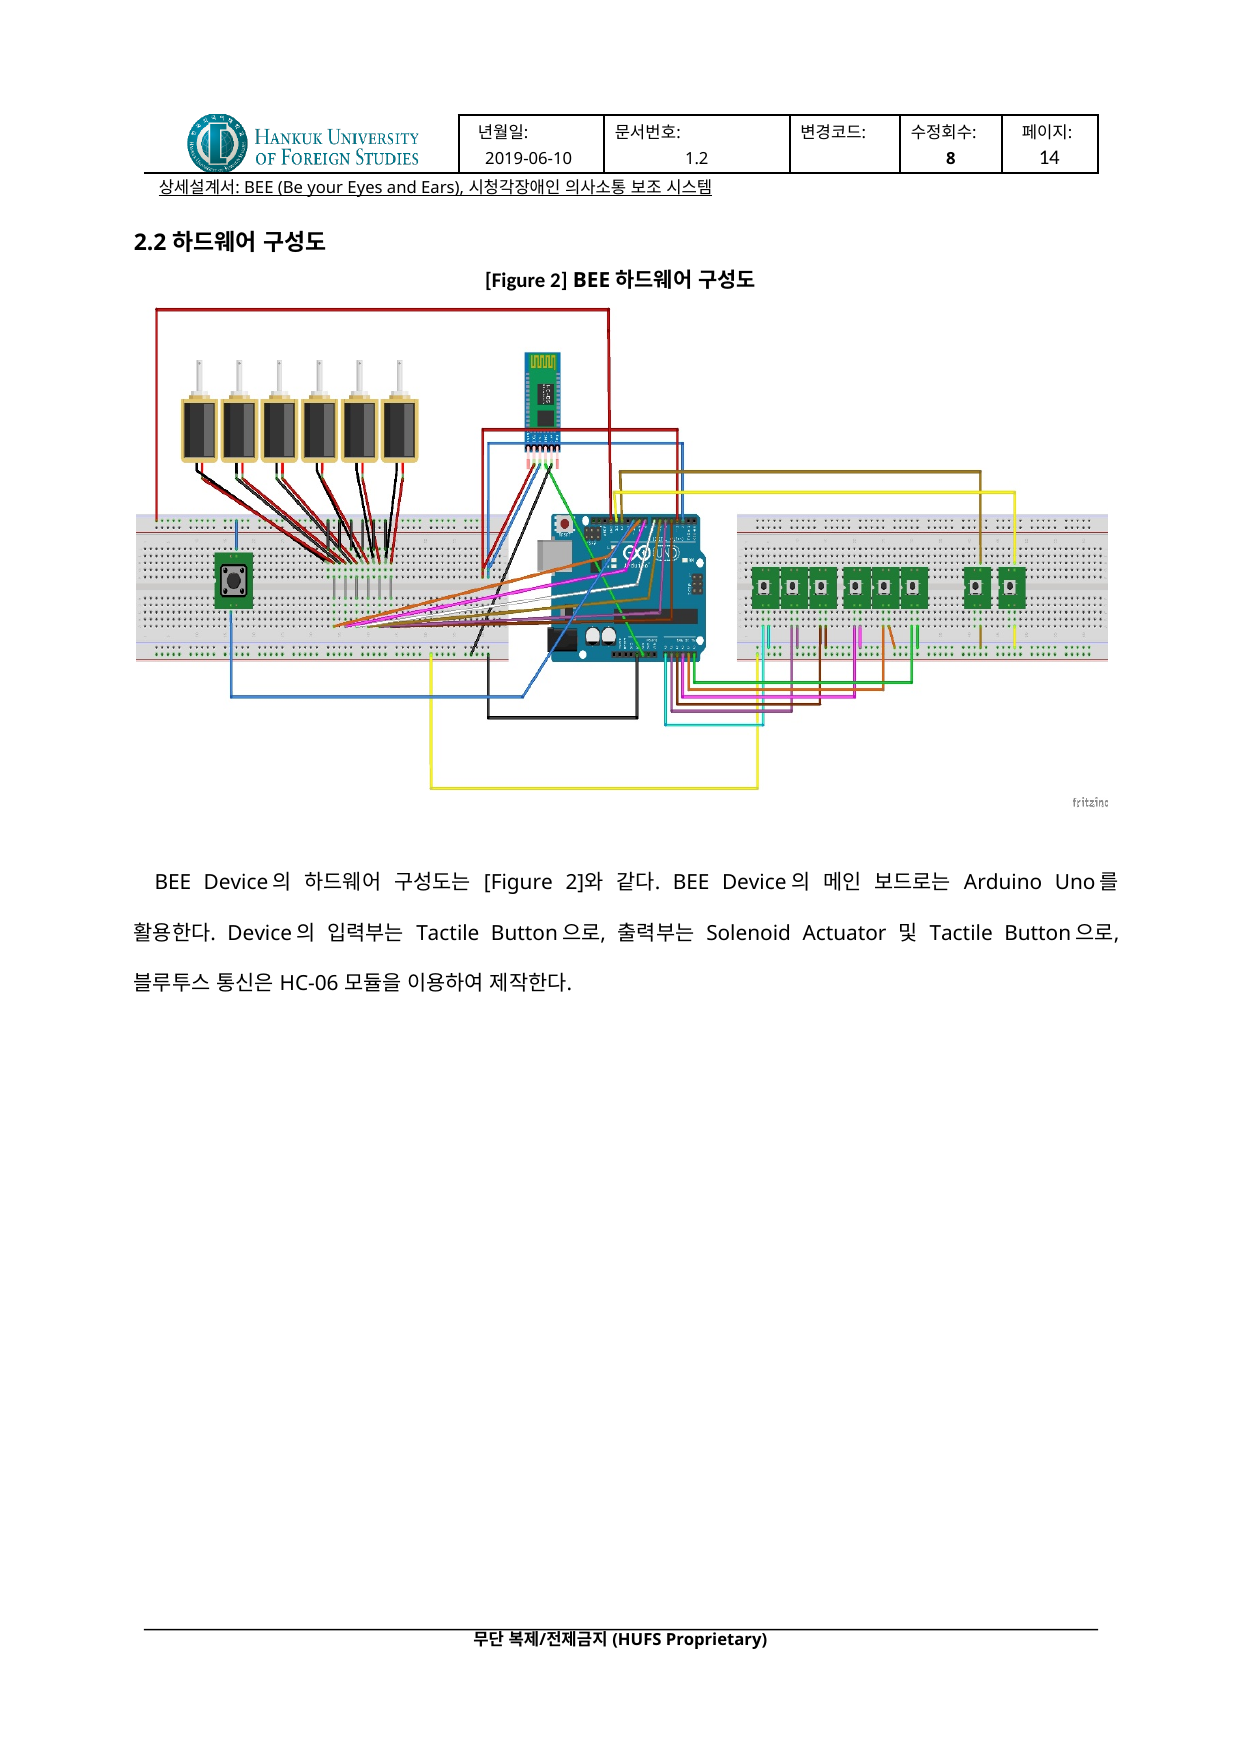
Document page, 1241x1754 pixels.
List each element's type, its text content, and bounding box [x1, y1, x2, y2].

picture [187, 114, 419, 172]
picture [136, 307, 1108, 807]
text [Figure 2] BEE 하드웨어 구성도 [133, 263, 1107, 293]
subtitle 2.2 하드웨어 구성도 [133, 224, 1107, 257]
